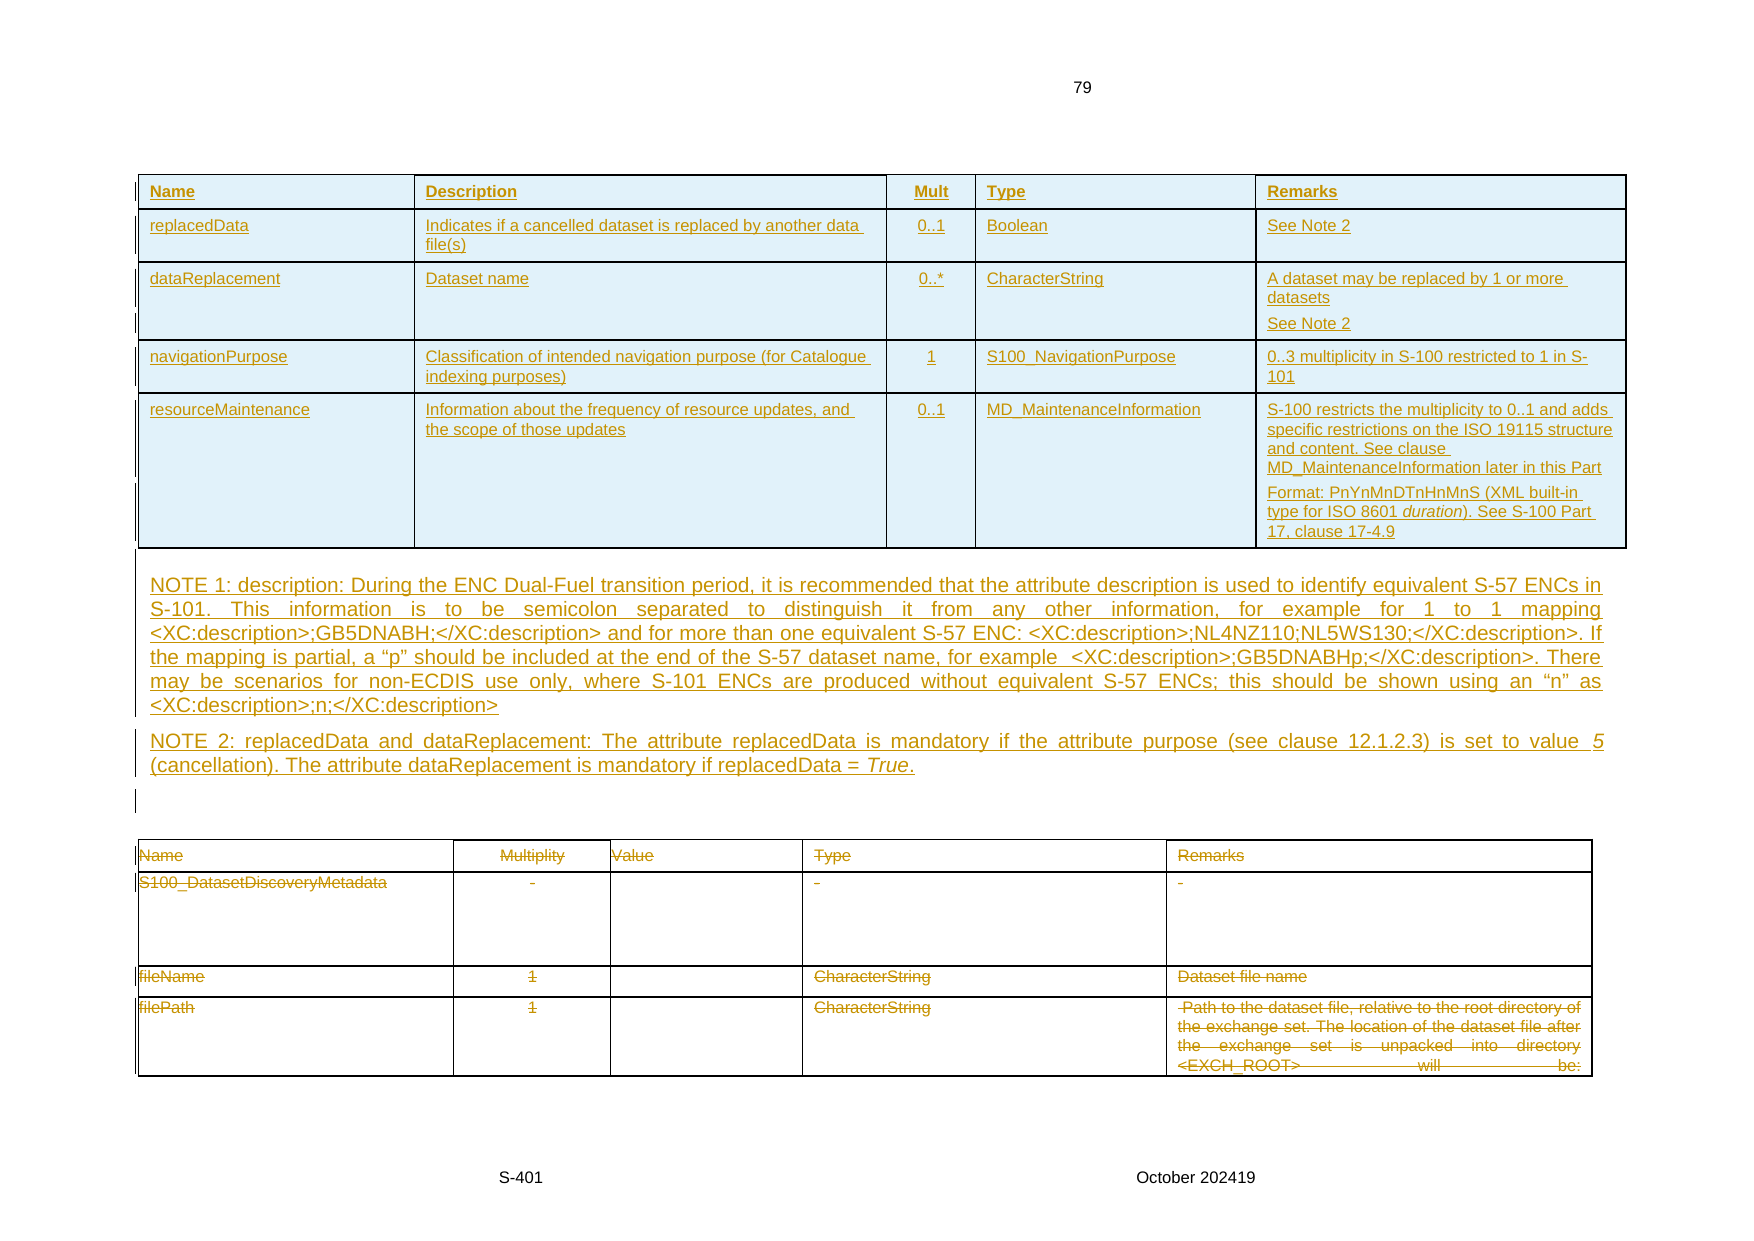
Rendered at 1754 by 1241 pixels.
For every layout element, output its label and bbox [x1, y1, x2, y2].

table_cell [139, 873, 453, 964]
table_cell [1167, 998, 1591, 1074]
table_cell [454, 967, 610, 996]
table_cell [139, 998, 453, 1074]
table_header [803, 840, 1166, 871]
table_cell [139, 967, 453, 996]
table_cell [454, 998, 610, 1074]
table_cell [1167, 873, 1591, 964]
table_header [139, 840, 453, 871]
table_cell [803, 873, 1166, 964]
table_cell [454, 873, 610, 964]
table_cell [611, 998, 802, 1074]
table_cell [1167, 967, 1591, 996]
table_cell [611, 873, 802, 964]
table_cell [803, 967, 1166, 996]
table_header [1167, 841, 1591, 871]
table_header [611, 840, 802, 871]
table_header [454, 841, 610, 871]
table_cell [803, 998, 1166, 1074]
table_cell [611, 967, 802, 996]
